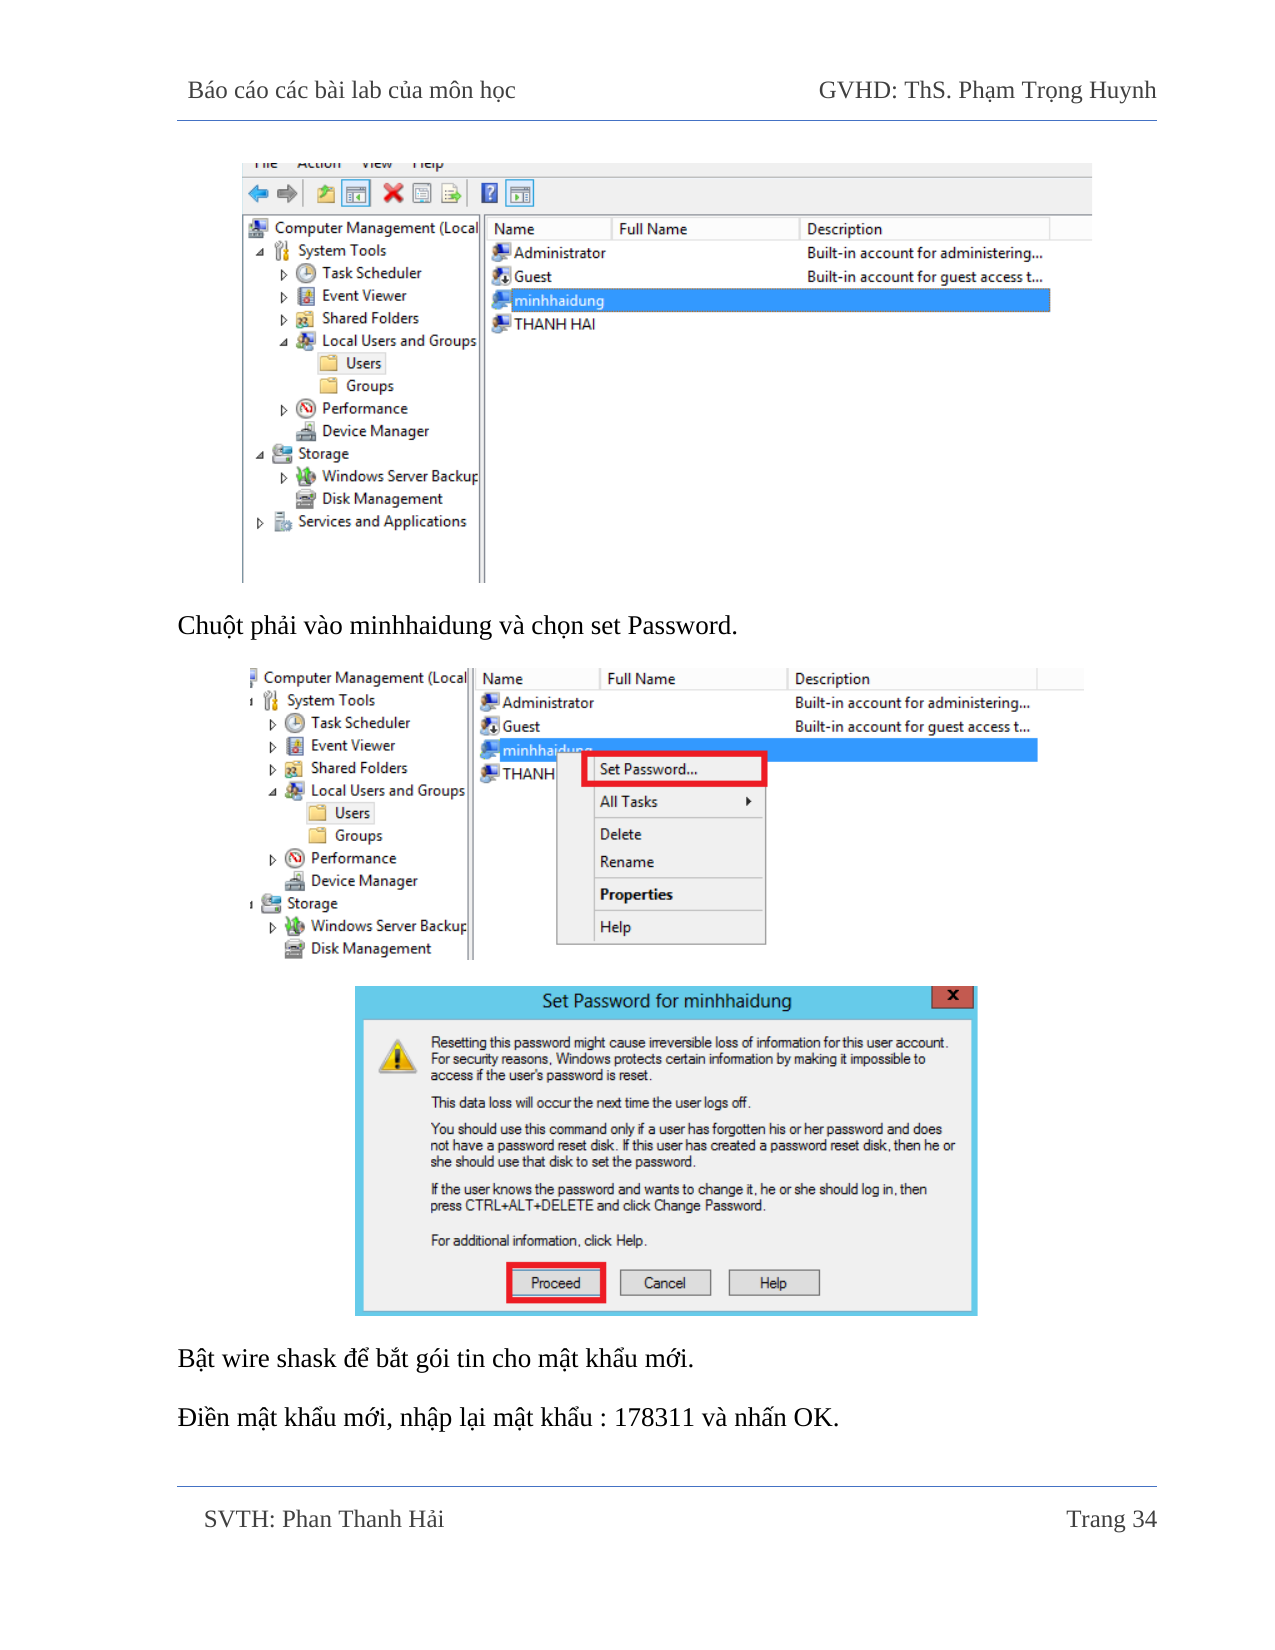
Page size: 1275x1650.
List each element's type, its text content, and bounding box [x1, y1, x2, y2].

picture [355, 986, 979, 1316]
text Bật wire shask để bắt gói tin cho mật khẩu mới. [177, 1342, 1157, 1373]
picture [242, 163, 1093, 583]
text Chuột phải vào minhhaidung và chọn set Password. [177, 609, 1157, 640]
picture [250, 668, 1084, 960]
text Điền mật khẩu mới, nhập lại mật khẩu : 178311 và nhấn OK. [177, 1402, 1157, 1433]
